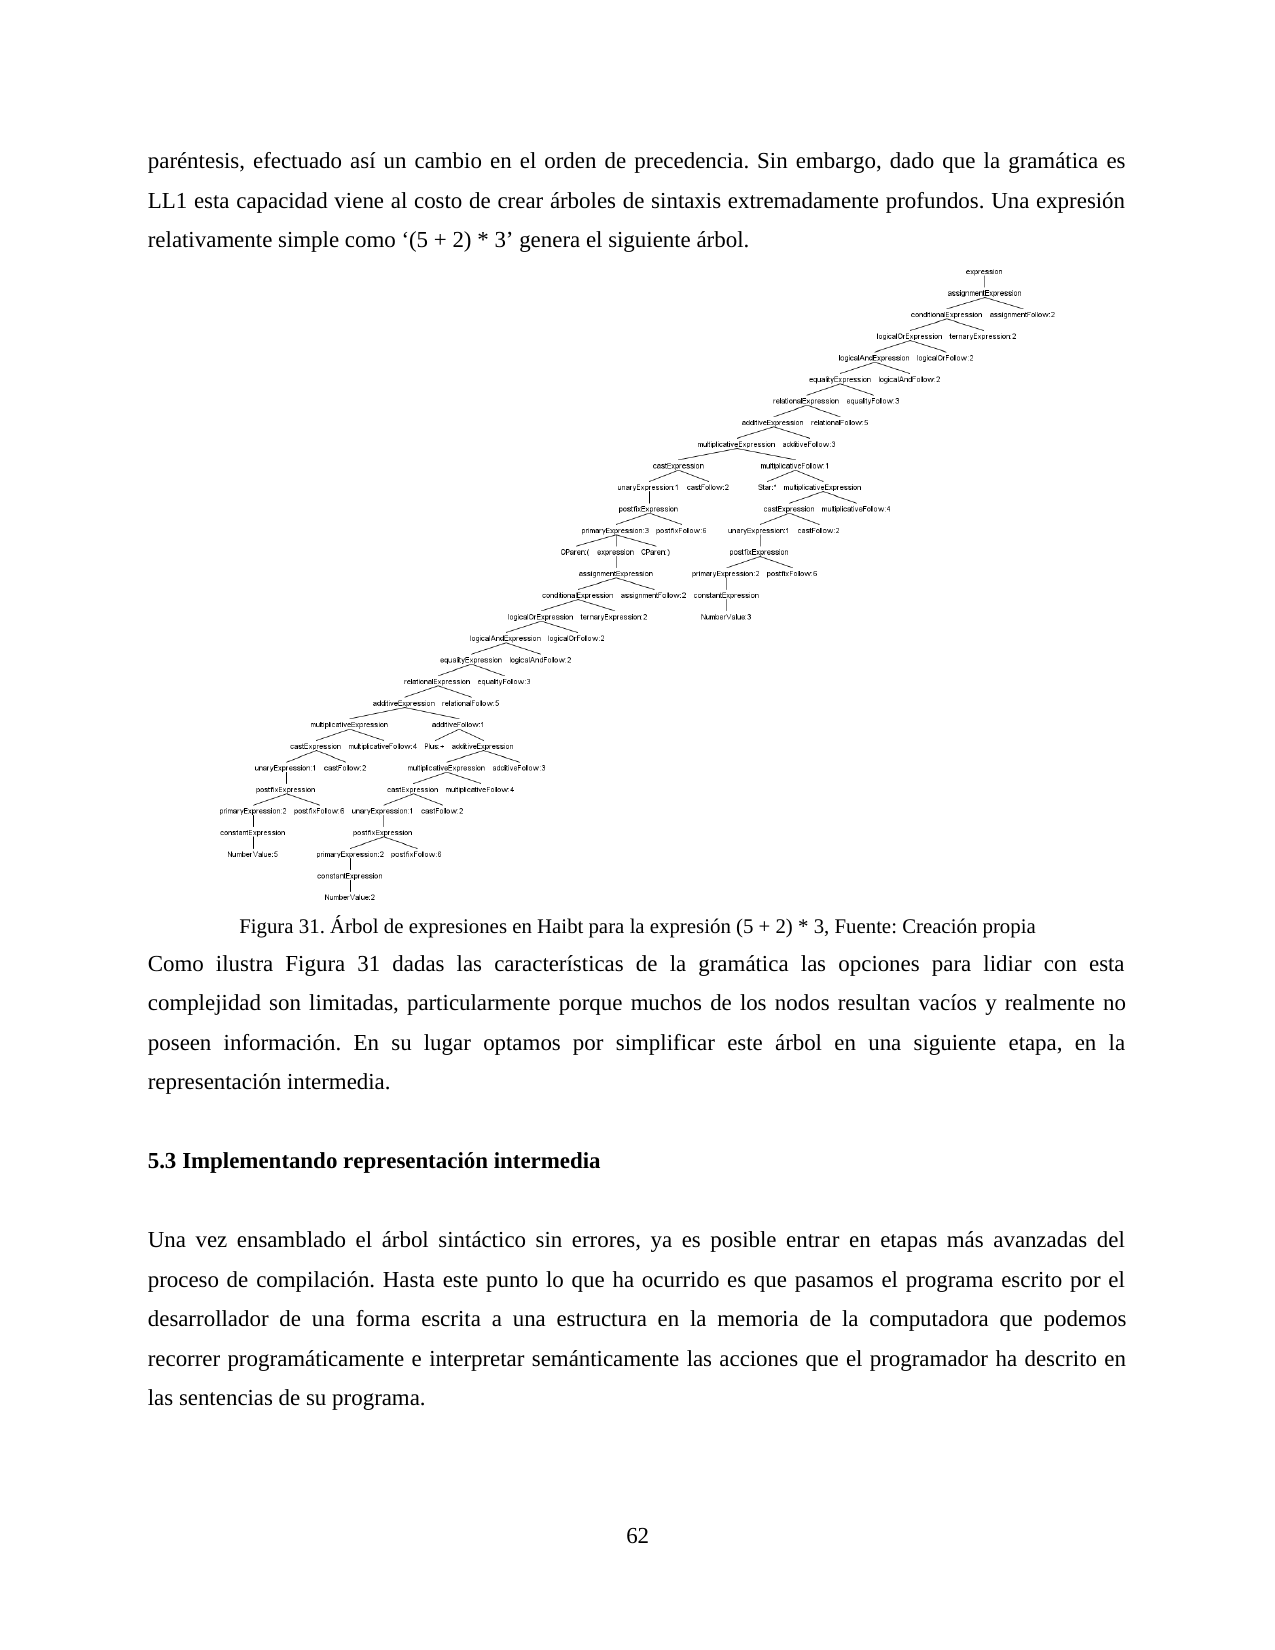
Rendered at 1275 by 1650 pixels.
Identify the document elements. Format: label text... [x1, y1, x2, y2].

text Figura 31. Árbol de expresiones en Haibt para la expresión (5 + 2) * 3, Fuente: Creación propia [148, 914, 1127, 938]
text Como ilustra Figura 31 dadas las características de la gramática las opciones para lidiar con esta complejidad son limitadas, particularmente porque muchos de los nodos resultan vacíos y realmente no poseen información. En su lugar optamos por simplificar este árbol en una siguiente etapa, en la representación intermedia. [148, 950, 1127, 1095]
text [148, 148, 1127, 253]
text 5.3 Implementando representación intermedia [148, 1147, 1127, 1174]
text Una vez ensamblado el árbol sintáctico sin errores, ya es posible entrar en etapas más avanzadas del proceso de compilación. Hasta este punto lo que ha ocurrido es que pasamos el programa escrito por el desarrollador de una forma escrita a una estructura en la memoria de la computadora que podemos recorrer programáticamente e interpretar semánticamente las acciones que el programador ha descrito en las sentencias de su programa. [148, 1226, 1127, 1411]
picture [218, 266, 1057, 901]
